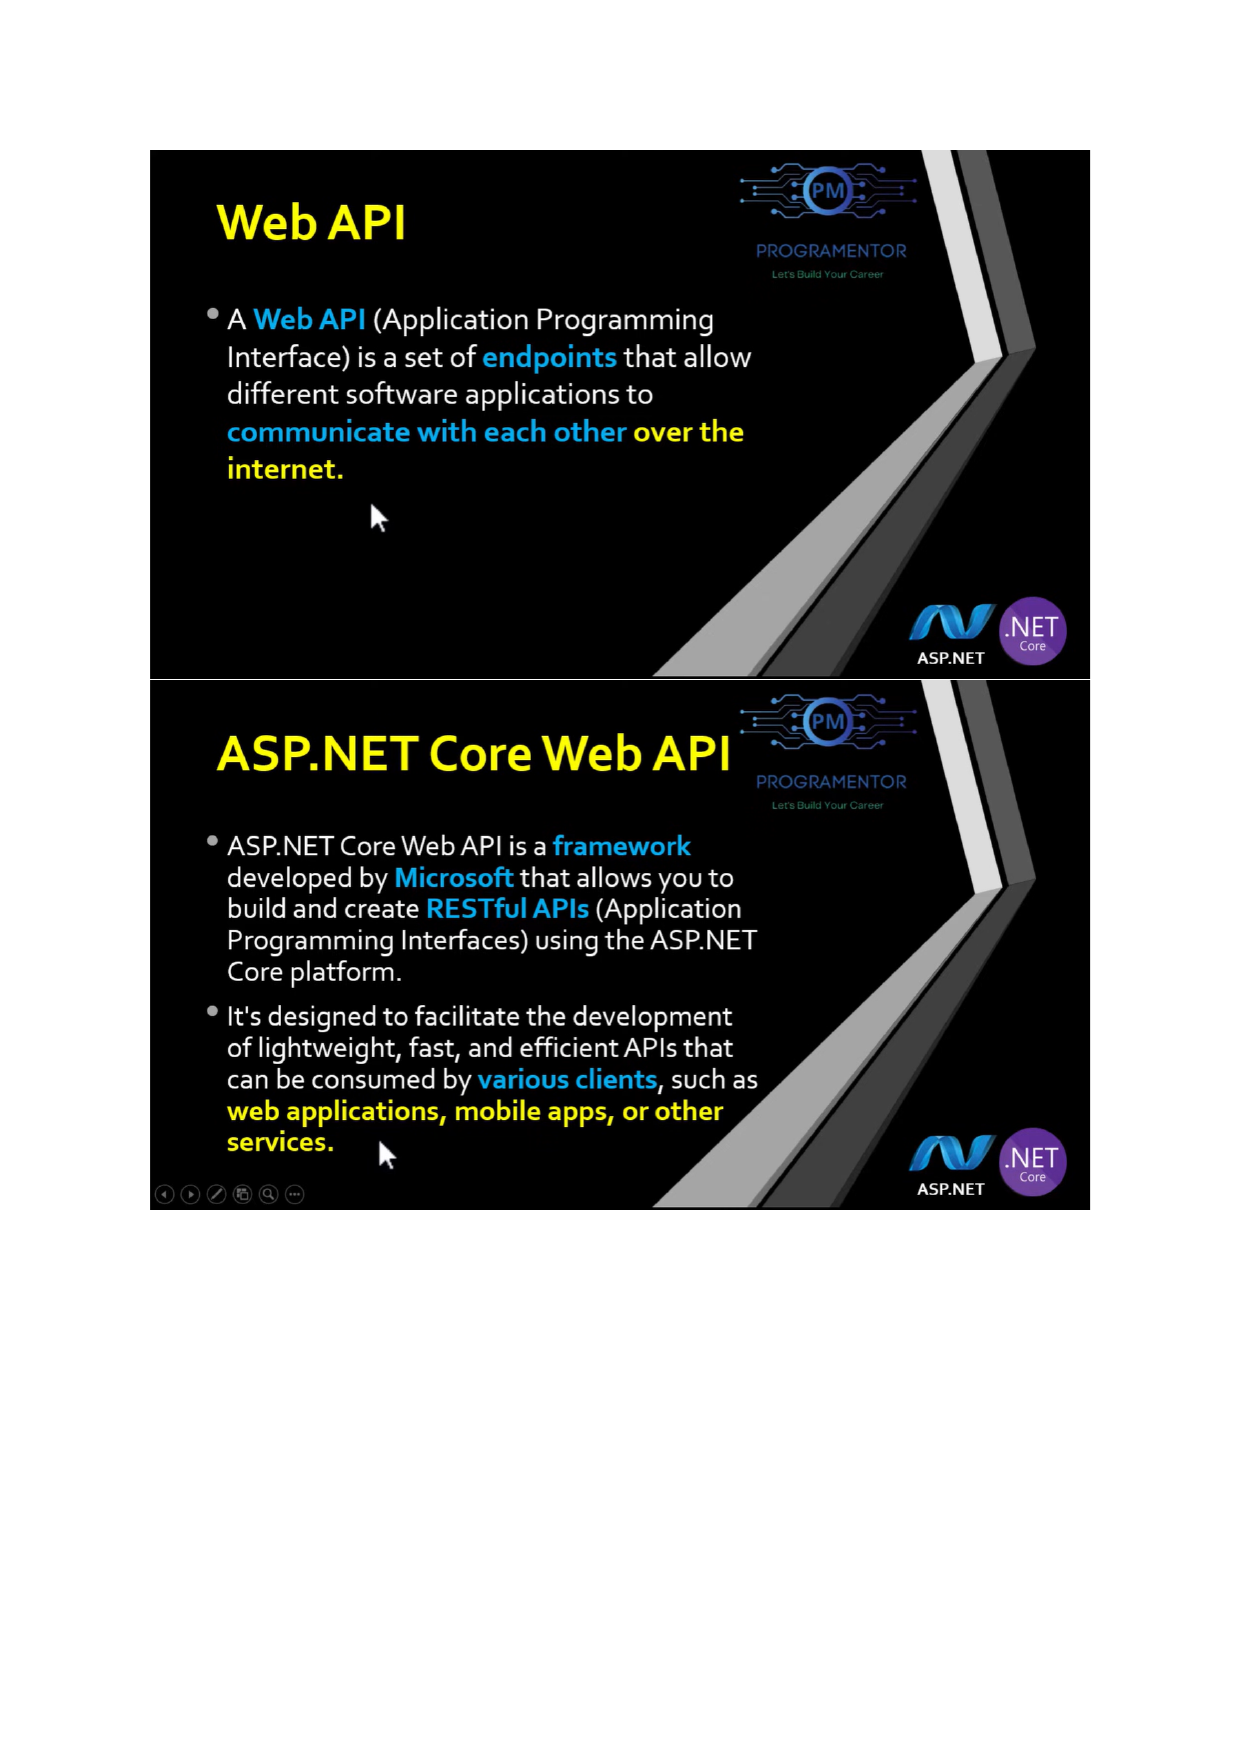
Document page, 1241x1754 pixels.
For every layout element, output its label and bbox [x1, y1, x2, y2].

picture [150, 680, 1091, 1210]
picture [150, 150, 1091, 679]
